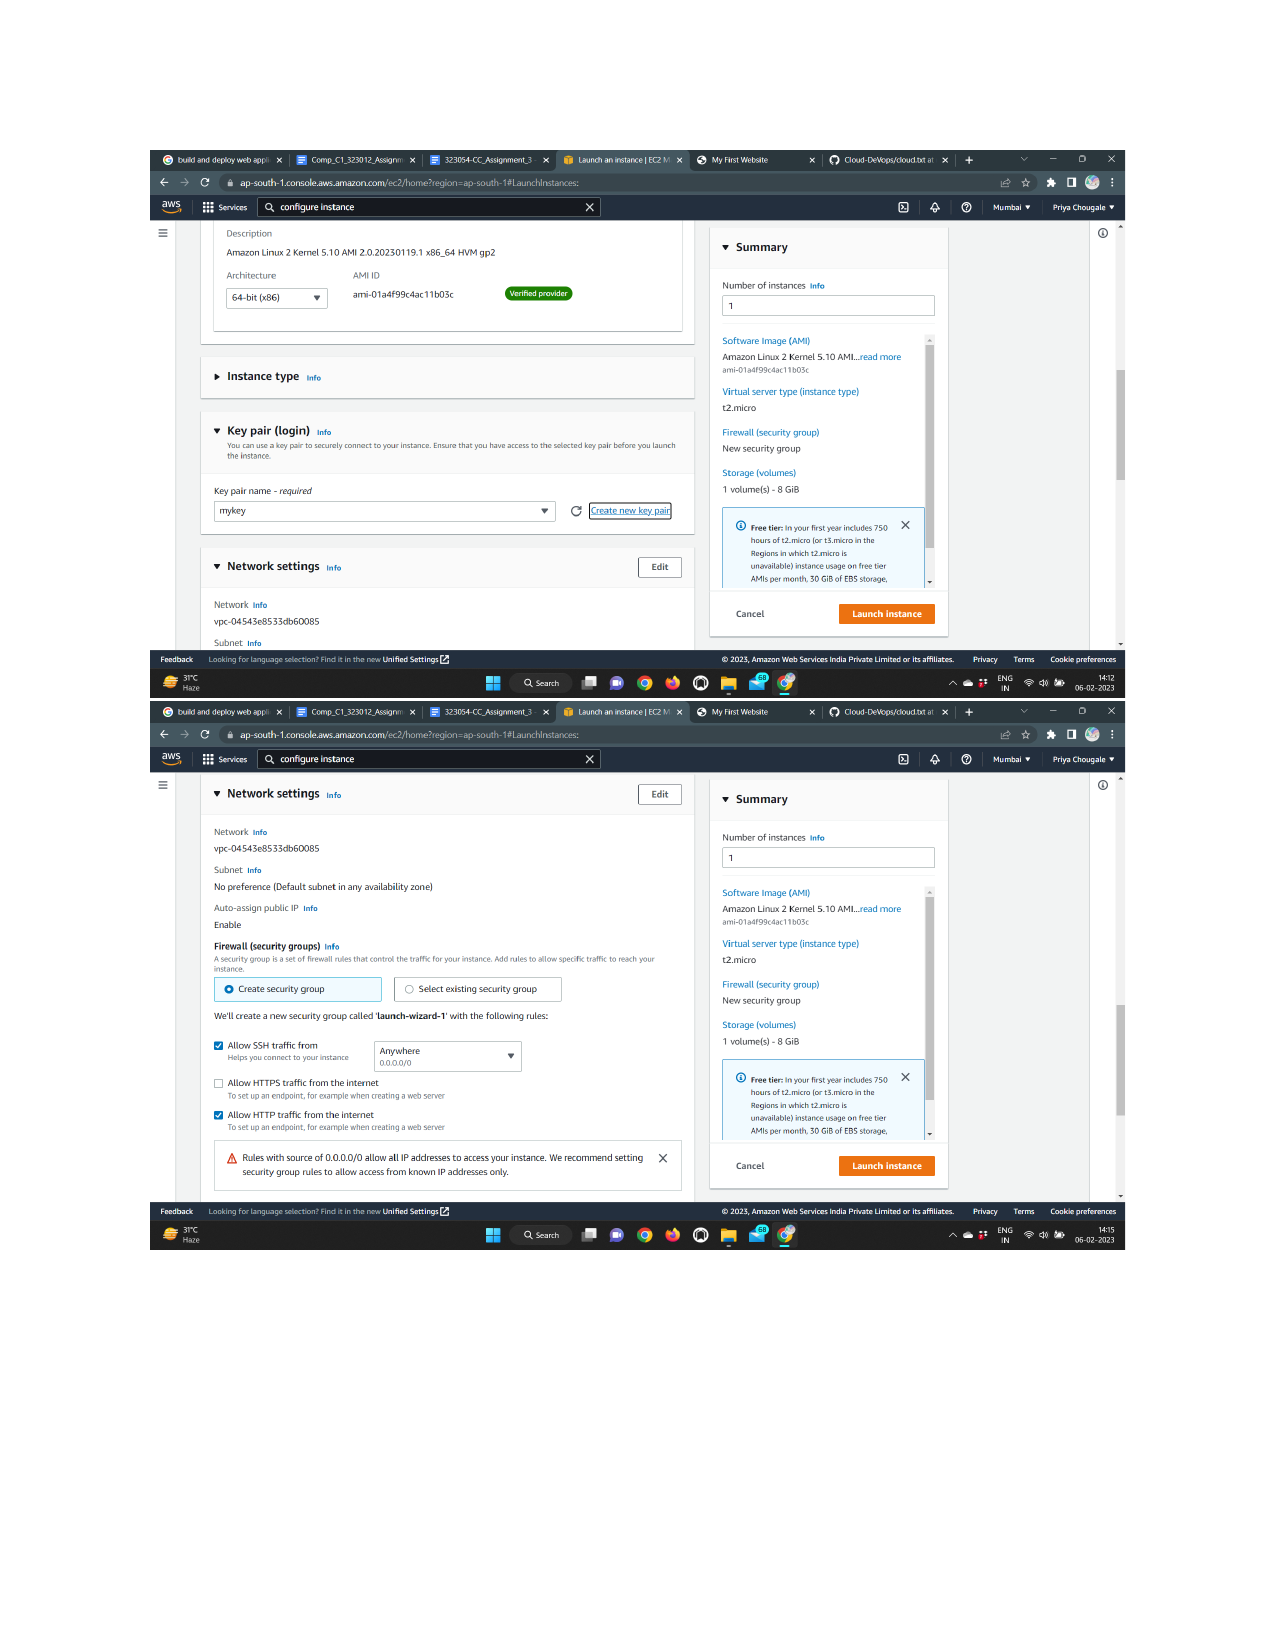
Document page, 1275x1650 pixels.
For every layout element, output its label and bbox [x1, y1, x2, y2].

picture [150, 150, 1125, 698]
picture [150, 701, 1125, 1250]
